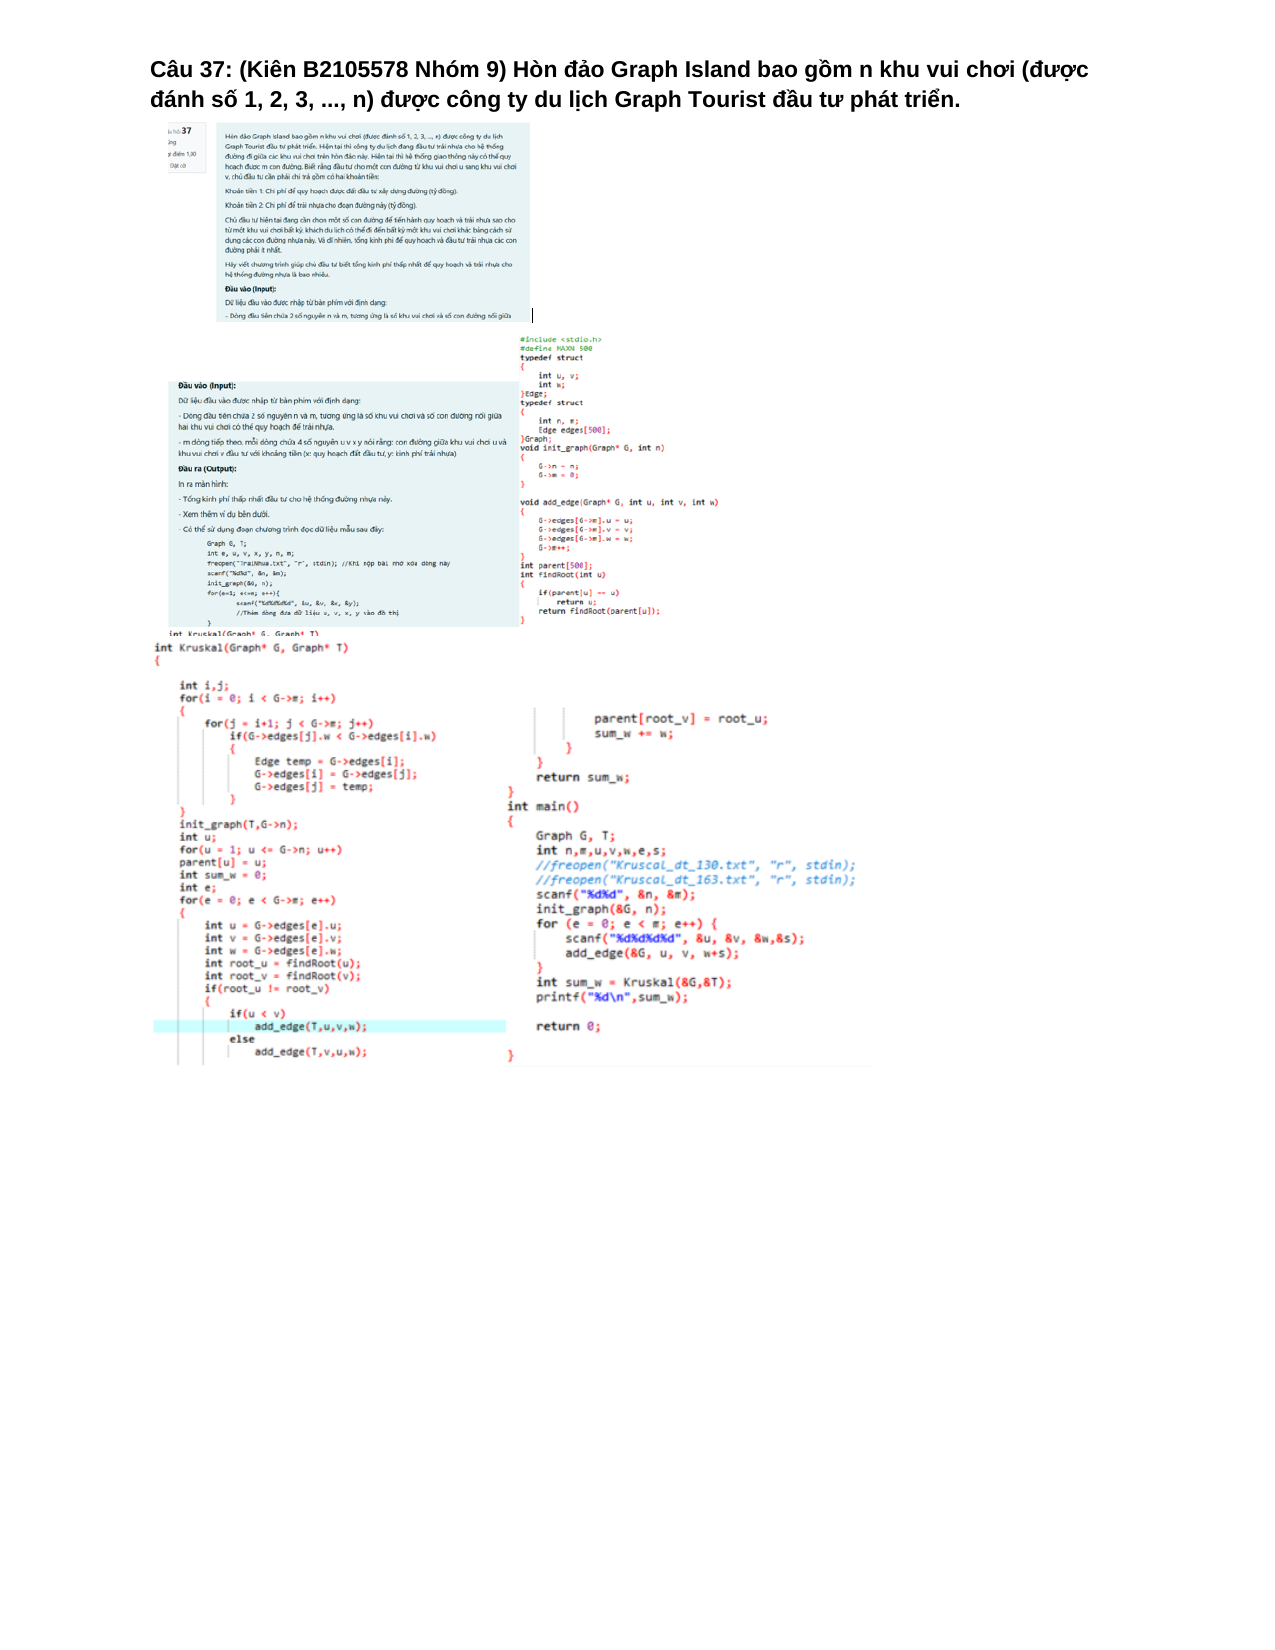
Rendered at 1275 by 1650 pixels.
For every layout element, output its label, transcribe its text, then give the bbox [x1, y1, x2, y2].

text Câu 37: (Kiên B2105578 Nhóm 9) Hòn đảo Graph Island bao gồm n khu vui chơi (được đánh số 1, 2, 3, ..., n) được công ty du lịch Graph Tourist đầu tư phát triển. [150, 56, 1125, 113]
picture [150, 640, 901, 1082]
picture [150, 116, 776, 636]
